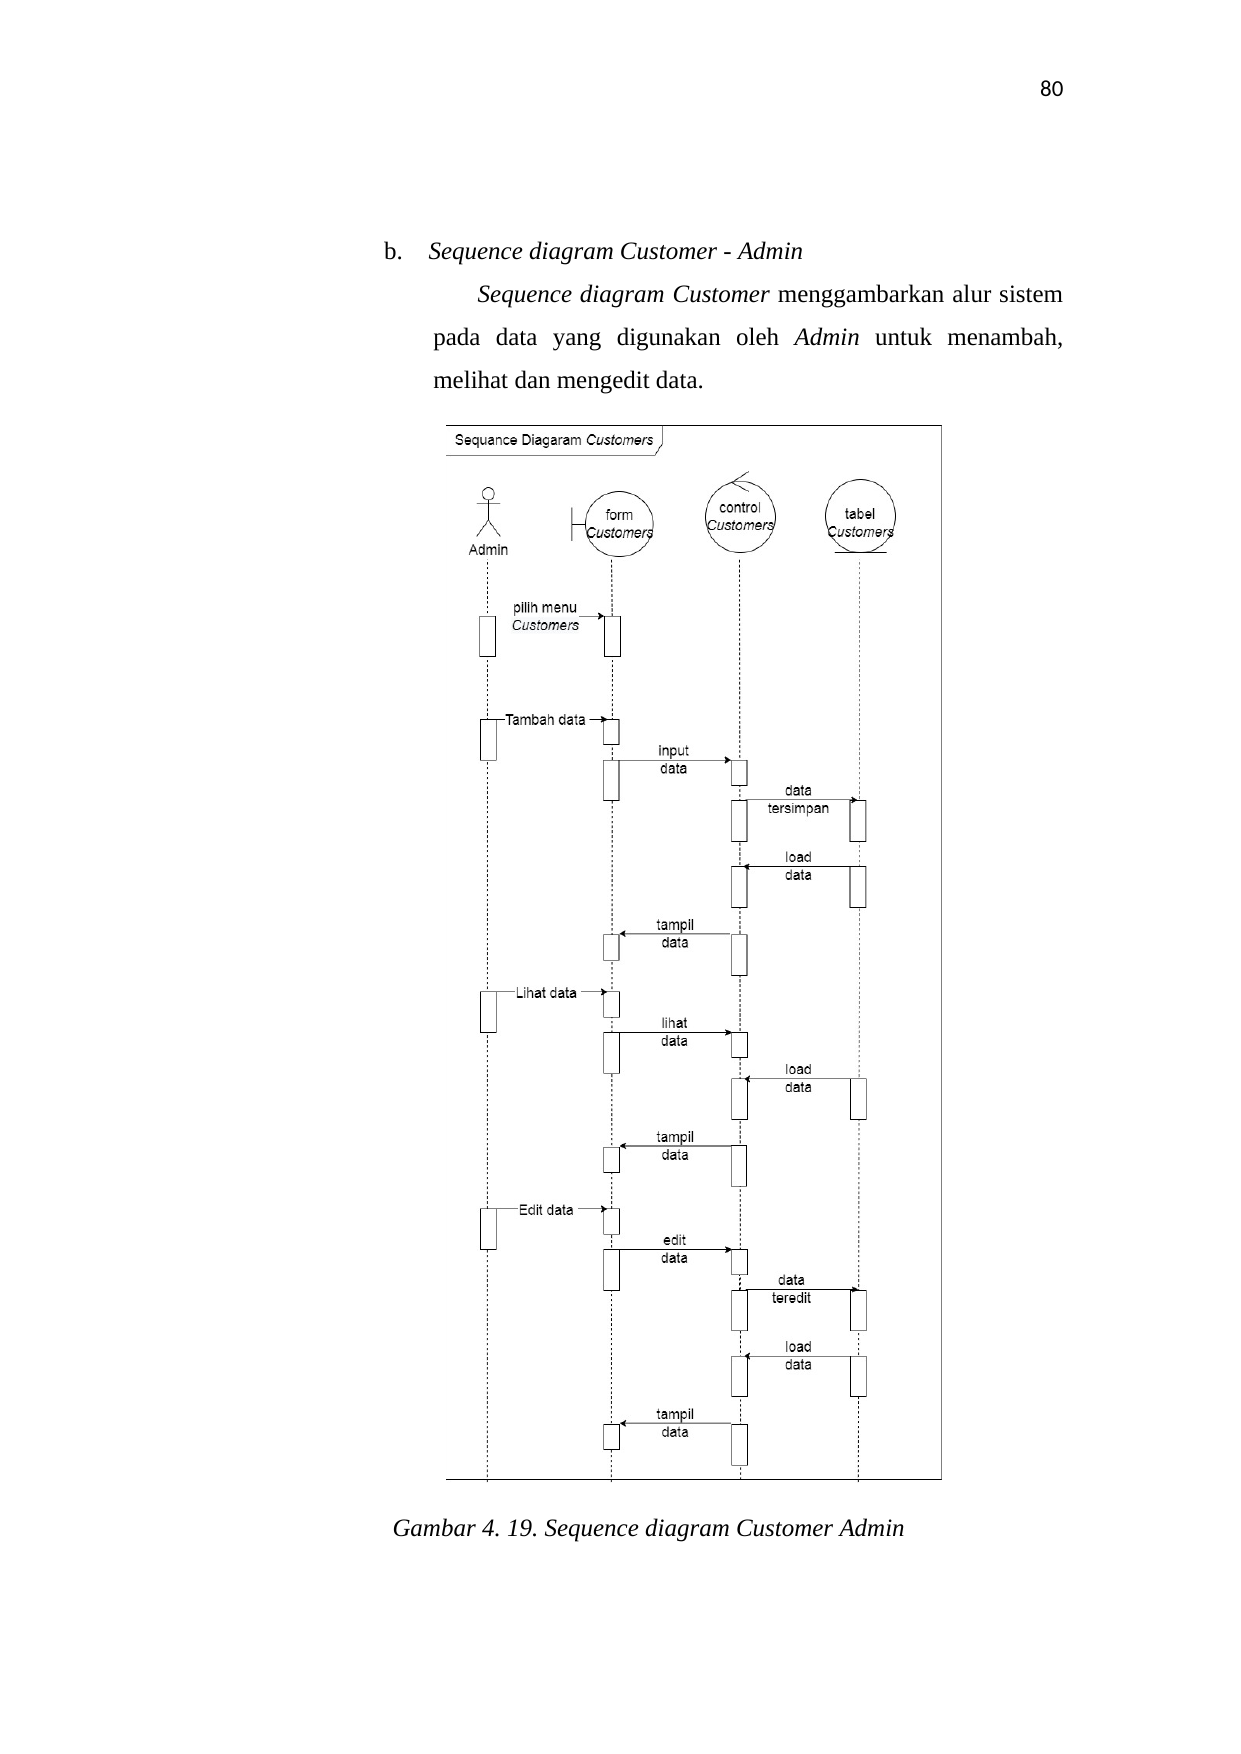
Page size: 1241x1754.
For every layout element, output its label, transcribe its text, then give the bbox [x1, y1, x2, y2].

text Sequence diagram Customer menggambarkan alur sistem pada data yang digunakan oleh Admin untuk menambah, melihat dan mengedit data. [433, 279, 1063, 394]
text Gambar 4. 19. Sequence diagram Customer Admin [236, 1513, 1063, 1542]
list Sequence diagram Customer - Admin [384, 236, 1063, 265]
picture [446, 425, 942, 1483]
